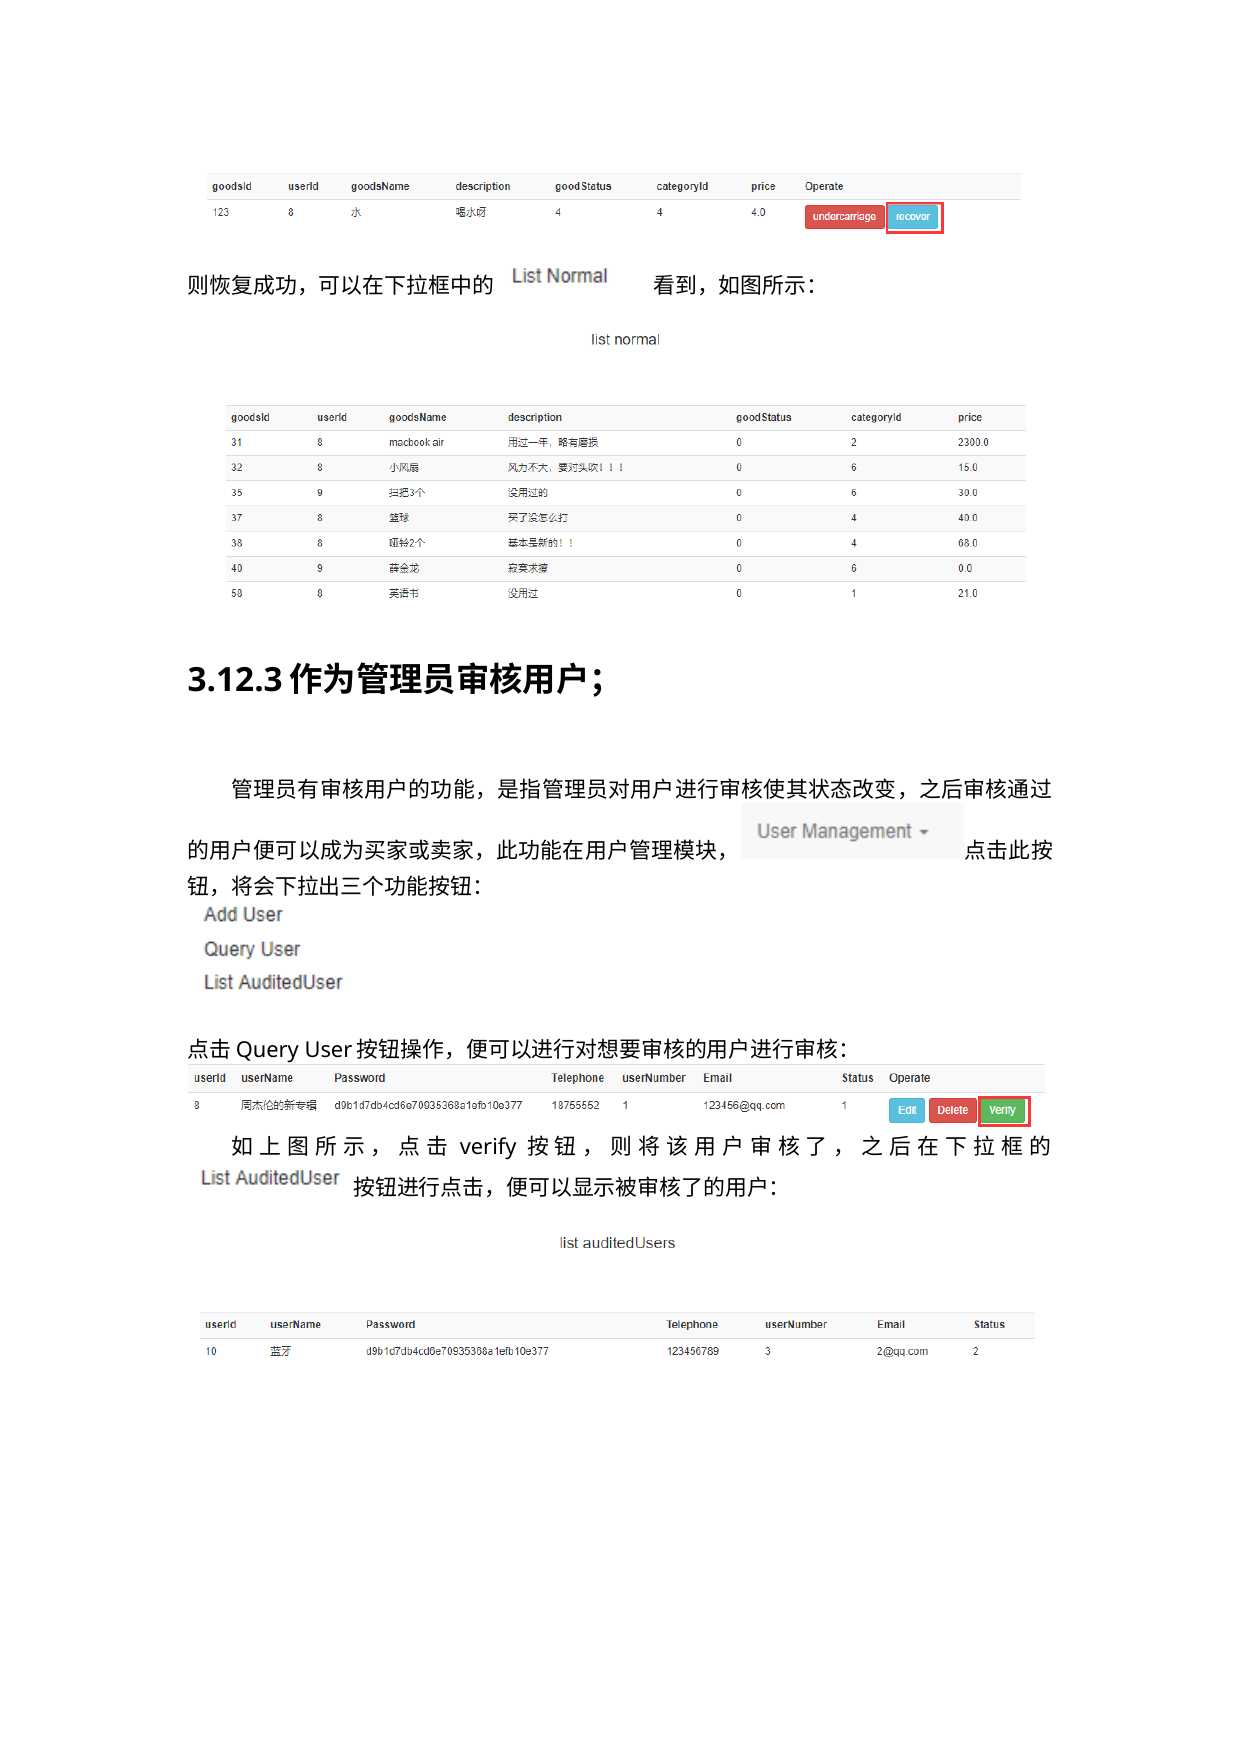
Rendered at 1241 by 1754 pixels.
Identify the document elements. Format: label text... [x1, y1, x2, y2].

picture [187, 324, 1053, 614]
picture [187, 1063, 1053, 1128]
picture [187, 901, 360, 1005]
picture [187, 1161, 353, 1196]
text 管理员有审核用户的功能，是指管理员对用户进行审核使其状态改变，之后审核通过的用户便可以成为买家或卖家，此功能在用户管理模块，点击此按钮，将会下拉出三个功能按钮： [187, 771, 1053, 901]
text 如上图所示，点击verify按钮，则将该用户审核了，之后在下拉框的按钮进行点击，便可以显示被审核了的用户： [187, 1129, 1053, 1226]
picture [741, 803, 965, 859]
picture [187, 162, 1053, 242]
text 则恢复成功，可以在下拉框中的看到，如图所示： [187, 259, 1053, 324]
text 点击Query User按钮操作，便可以进行对想要审核的用户进行审核： [187, 1031, 1053, 1063]
picture [493, 259, 653, 294]
picture [187, 1226, 1053, 1371]
subtitle 3.12.3作为管理员审核用户； [187, 644, 1053, 709]
